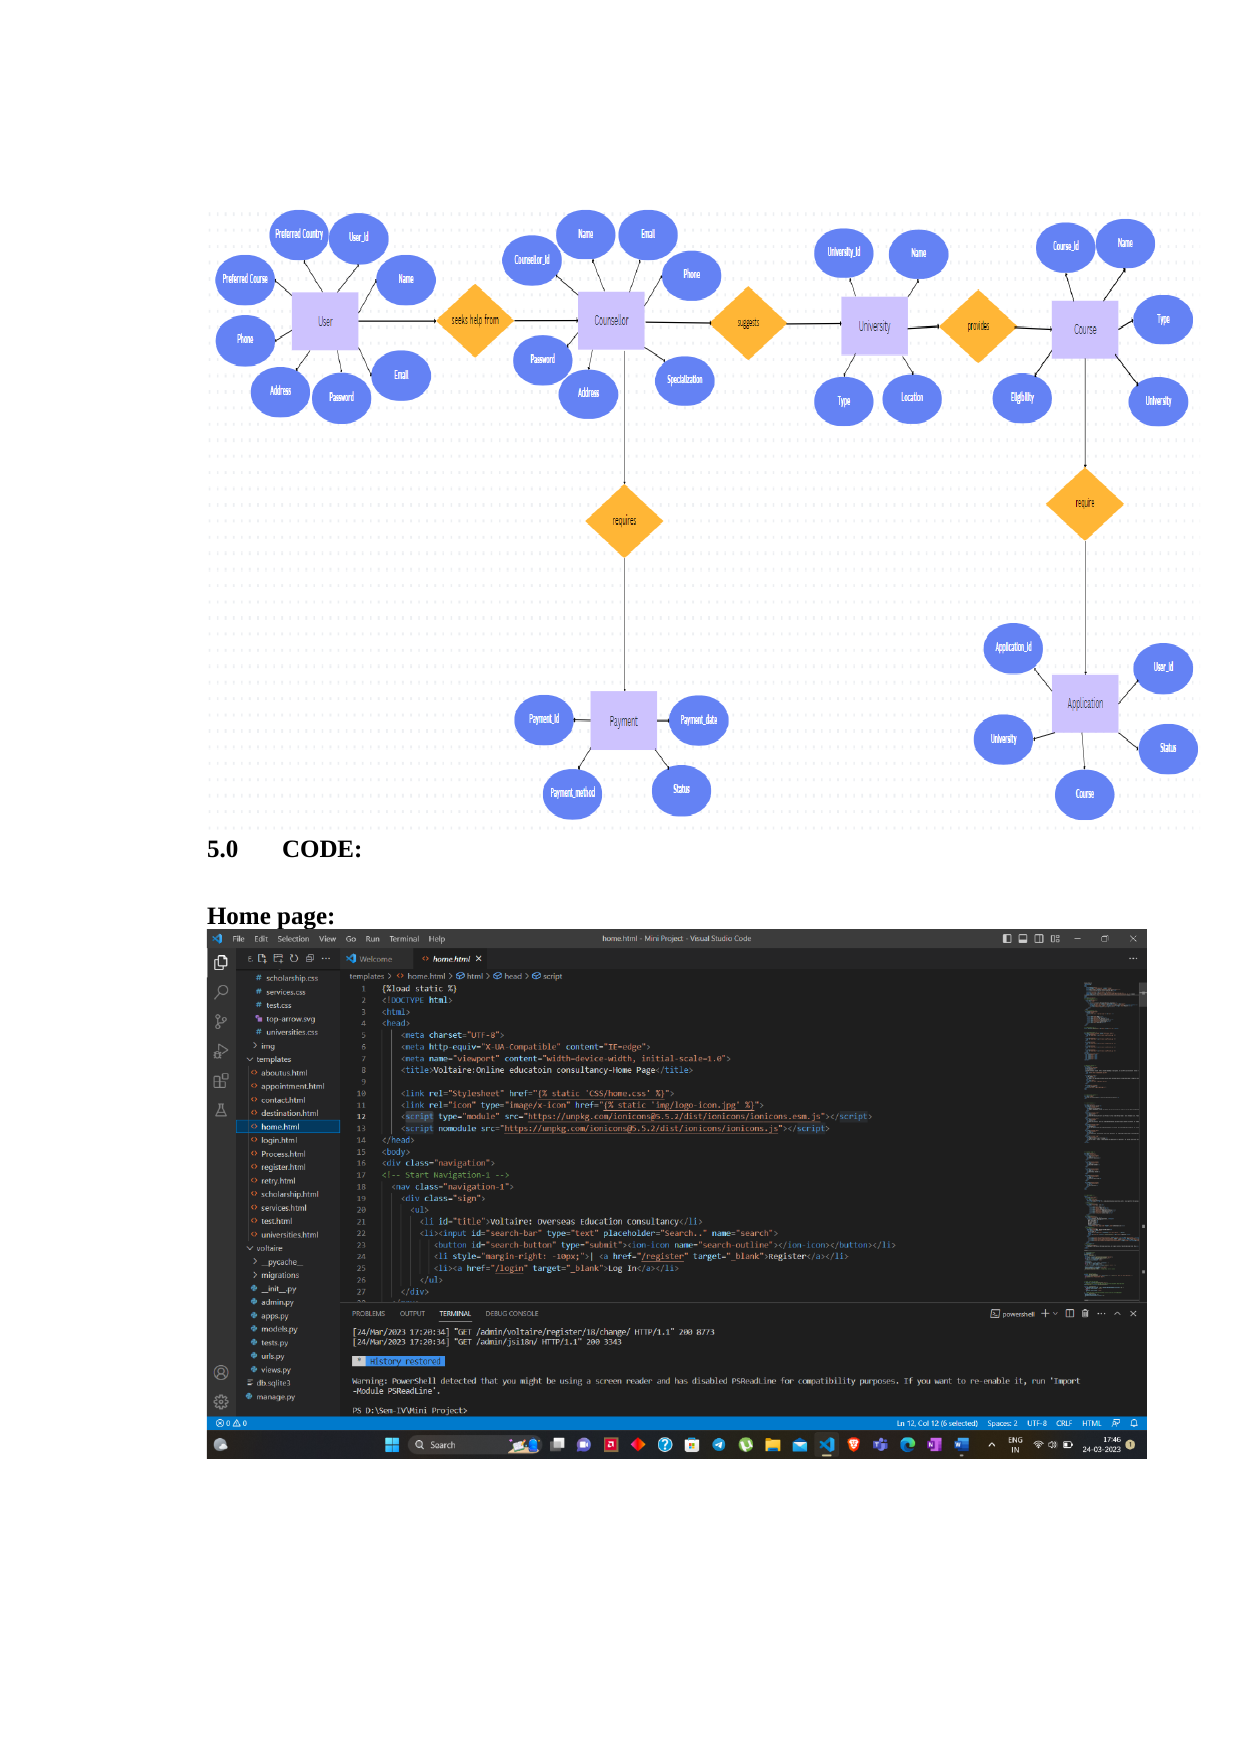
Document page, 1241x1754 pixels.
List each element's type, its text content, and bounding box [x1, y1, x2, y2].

picture [206, 206, 1201, 834]
picture [206, 929, 1147, 1459]
list CODE: [207, 834, 1122, 862]
text Home page: [207, 901, 1122, 929]
